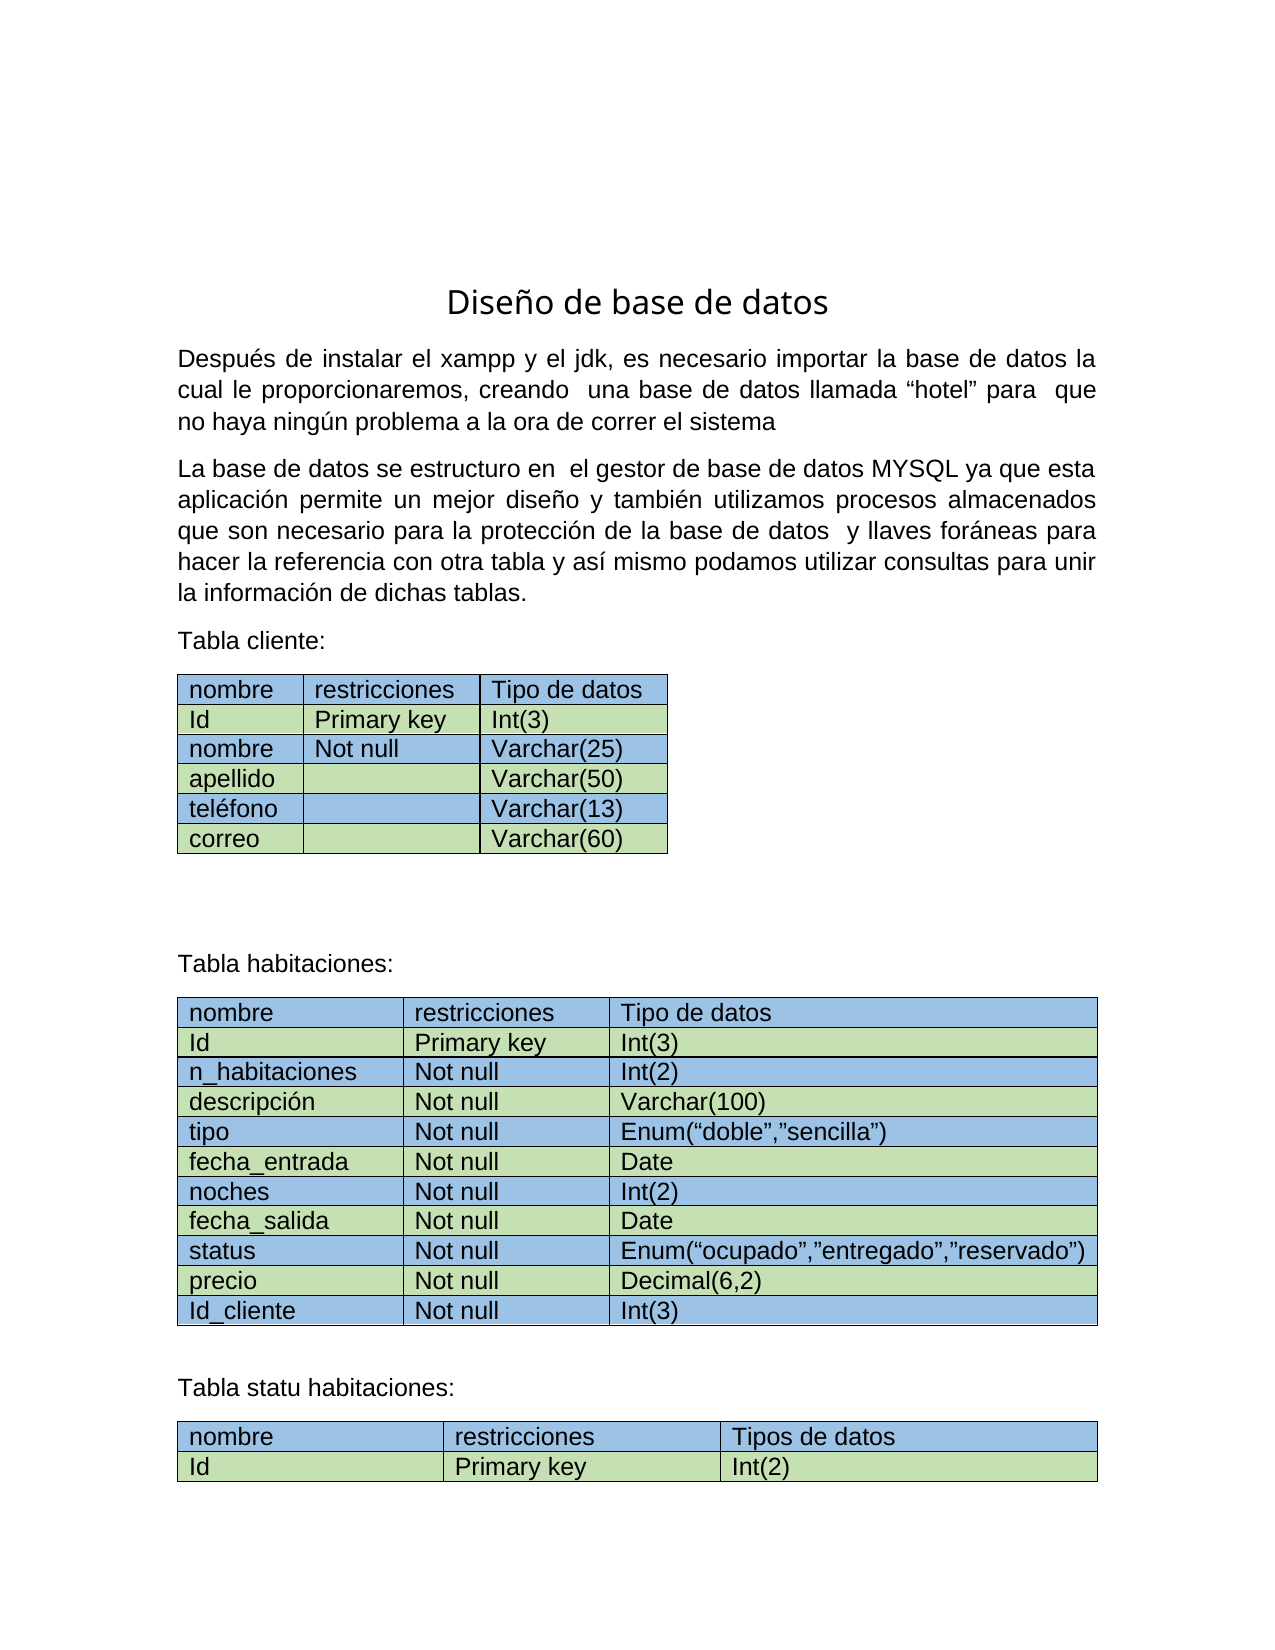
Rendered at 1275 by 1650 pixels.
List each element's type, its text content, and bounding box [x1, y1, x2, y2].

table_cell descripción [178, 1087, 403, 1116]
table_cell teléfono [178, 794, 303, 823]
table_cell Varchar(13) [481, 794, 667, 823]
table_header restricciones [304, 675, 479, 704]
table_cell [304, 794, 479, 823]
table_cell Not null [404, 1058, 609, 1086]
table_cell Date [610, 1206, 1097, 1235]
table_cell precio [178, 1266, 403, 1295]
text Diseño de base de datos [177, 279, 1098, 324]
text Tabla statu habitaciones: [177, 1373, 1098, 1402]
table_cell correo [178, 824, 303, 853]
table_cell Not null [404, 1206, 609, 1235]
table_cell Not null [404, 1087, 609, 1116]
table_cell Primary key [444, 1452, 720, 1481]
table_cell Not null [304, 735, 479, 763]
table_header Tipos de datos [721, 1422, 1097, 1451]
table_header restricciones [404, 998, 609, 1027]
table_cell fecha_entrada [178, 1147, 403, 1176]
table_cell Enum(“doble”,”sencilla”) [610, 1117, 1097, 1146]
table_cell Int(2) [610, 1058, 1097, 1086]
table_cell nombre [178, 735, 303, 763]
table_cell Int(2) [721, 1452, 1097, 1481]
table_cell Not null [404, 1147, 609, 1176]
table_cell [304, 824, 479, 853]
text Después de instalar el xampp y el jdk, es necesario importar la base de datos la cual le proporcionaremos, creando una base de datos llamada “hotel” para que no haya ningún problema a la ora de correr el sistema [177, 344, 1098, 435]
table_cell Int(3) [610, 1296, 1097, 1324]
table_cell apellido [178, 764, 303, 793]
table_cell Date [610, 1147, 1097, 1176]
table_cell Varchar(60) [481, 824, 667, 853]
table_cell Not null [404, 1236, 609, 1265]
table_cell Primary key [404, 1028, 609, 1056]
table_header nombre [178, 1422, 443, 1451]
table_header restricciones [444, 1422, 720, 1451]
table_header Tipo de datos [610, 998, 1097, 1027]
table_cell Not null [404, 1177, 609, 1205]
table_cell n_habitaciones [178, 1058, 403, 1086]
table_cell fecha_salida [178, 1206, 403, 1235]
table_cell Varchar(100) [610, 1087, 1097, 1116]
table_cell [304, 764, 479, 793]
table_header nombre [178, 675, 303, 704]
table_cell tipo [178, 1117, 403, 1146]
table_cell Not null [404, 1117, 609, 1146]
table_cell Varchar(25) [481, 735, 667, 763]
table_header nombre [178, 998, 403, 1027]
table_cell Id [178, 1452, 443, 1481]
table_cell Int(3) [610, 1028, 1097, 1056]
text Tabla cliente: [177, 626, 1098, 655]
table_cell Not null [404, 1266, 609, 1295]
table_cell Id [178, 705, 303, 733]
table_cell Enum(“ocupado”,”entregado”,”reservado”) [610, 1236, 1097, 1265]
table_cell Id_cliente [178, 1296, 403, 1324]
table_cell noches [178, 1177, 403, 1205]
table_cell Varchar(50) [481, 764, 667, 793]
table_cell Id [178, 1028, 403, 1056]
table_cell Int(2) [610, 1177, 1097, 1205]
text Tabla habitaciones: [177, 949, 1098, 978]
table_cell Int(3) [481, 705, 667, 733]
table_cell status [178, 1236, 403, 1265]
table_header Tipo de datos [481, 675, 667, 704]
table_cell Not null [404, 1296, 609, 1324]
text La base de datos se estructuro en el gestor de base de datos MYSQL ya que esta aplicación permite un mejor diseño y también utilizamos procesos almacenados que son necesario para la protección de la base de datos y llaves foráneas para hacer la referencia con otra tabla y así mismo podamos utilizar consultas para unir la información de dichas tablas. [177, 454, 1098, 607]
table_cell Primary key [304, 705, 479, 733]
table_cell Decimal(6,2) [610, 1266, 1097, 1295]
